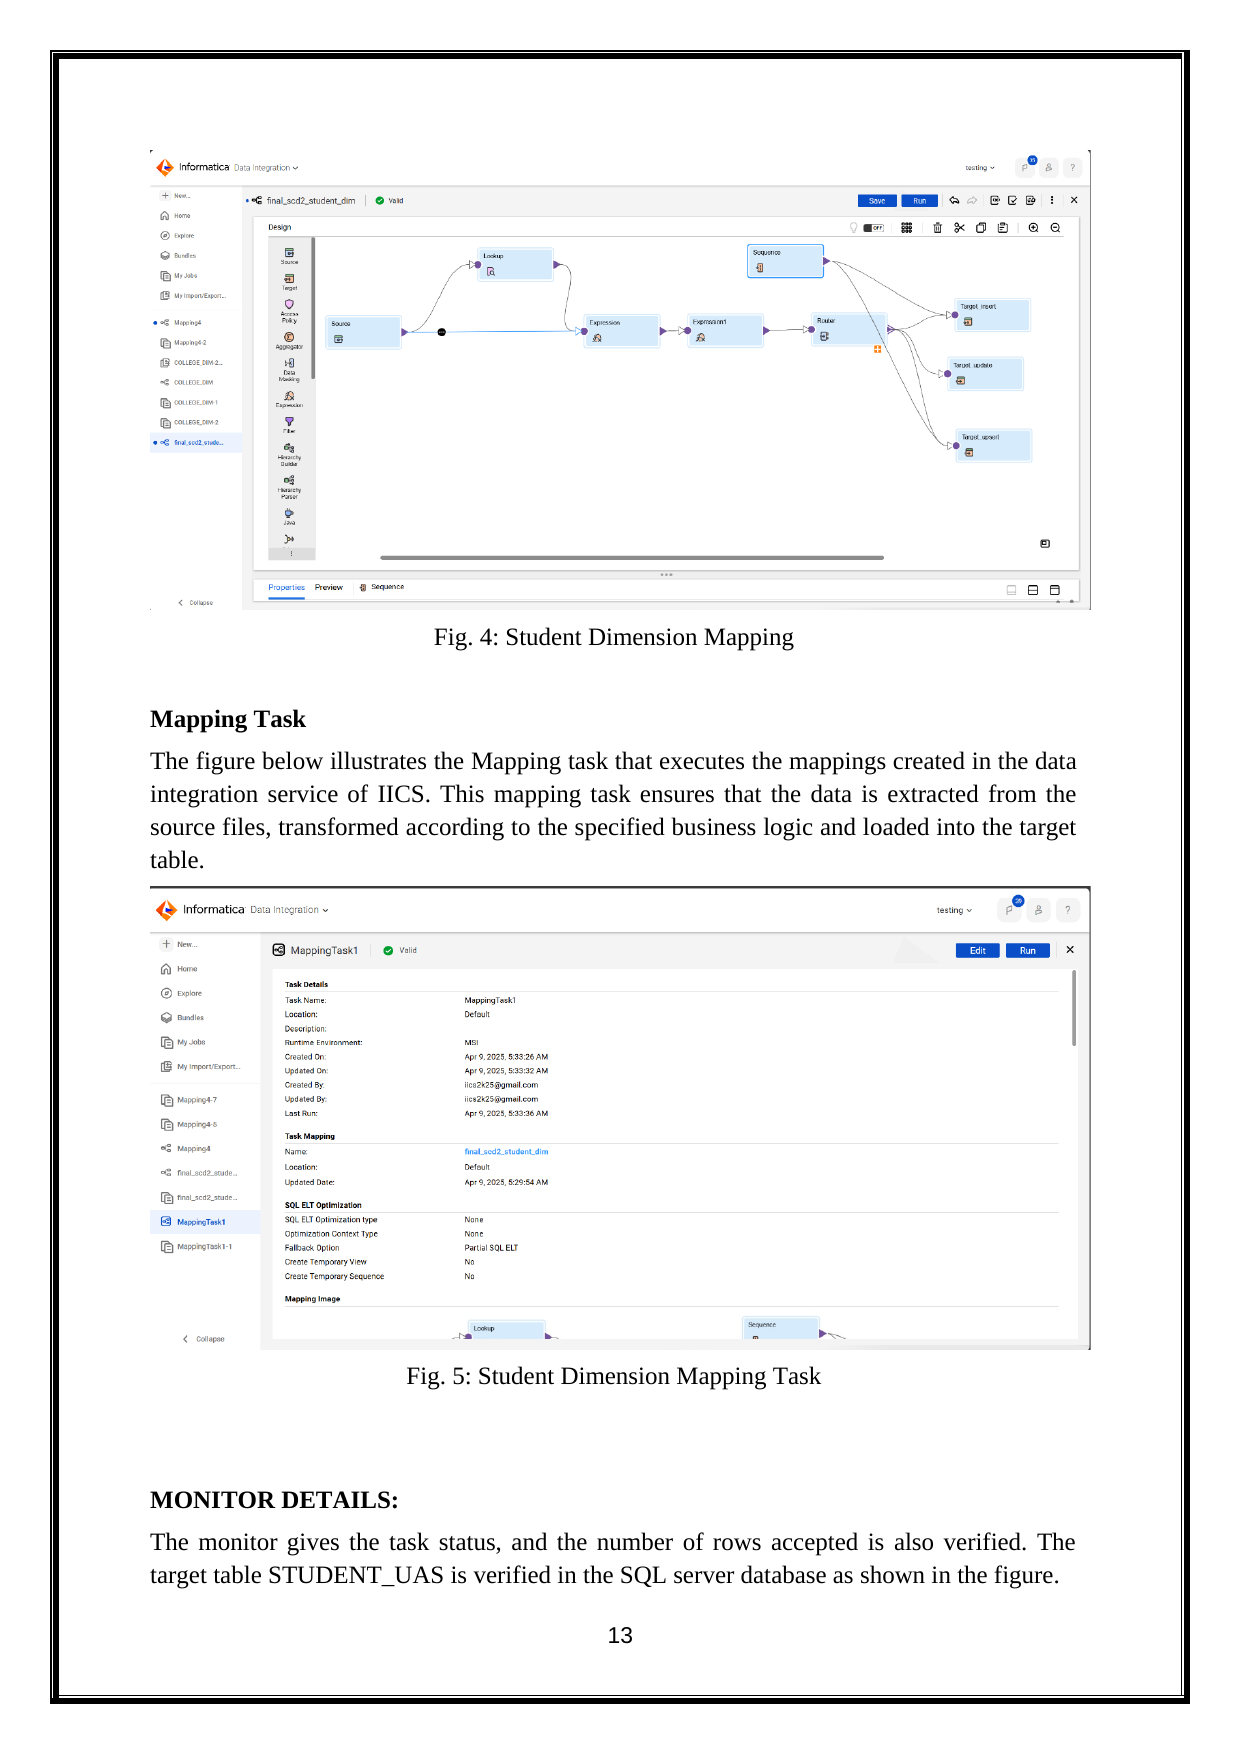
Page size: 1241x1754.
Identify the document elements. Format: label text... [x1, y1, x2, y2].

text Fig. 5: Student Dimension Mapping Task [150, 1361, 1078, 1390]
text Mapping Task [150, 704, 1078, 733]
text Fig. 4: Student Dimension Mapping [150, 622, 1078, 650]
picture [150, 886, 1091, 1350]
text The monitor gives the task status, and the number of rows accepted is also verified. The target table STUDENT_UAS is verified in the SQL server database as shown in the figure. [150, 1527, 1078, 1589]
text MONITOR DETAILS: [150, 1486, 1078, 1514]
text The figure below illustrates the Mapping task that executes the mappings created in the data integration service of IICS. This mapping task ensures that the data is extracted from the source files, transformed according to the specified business logic and loaded into the target table. [150, 746, 1078, 873]
picture [150, 150, 1091, 610]
